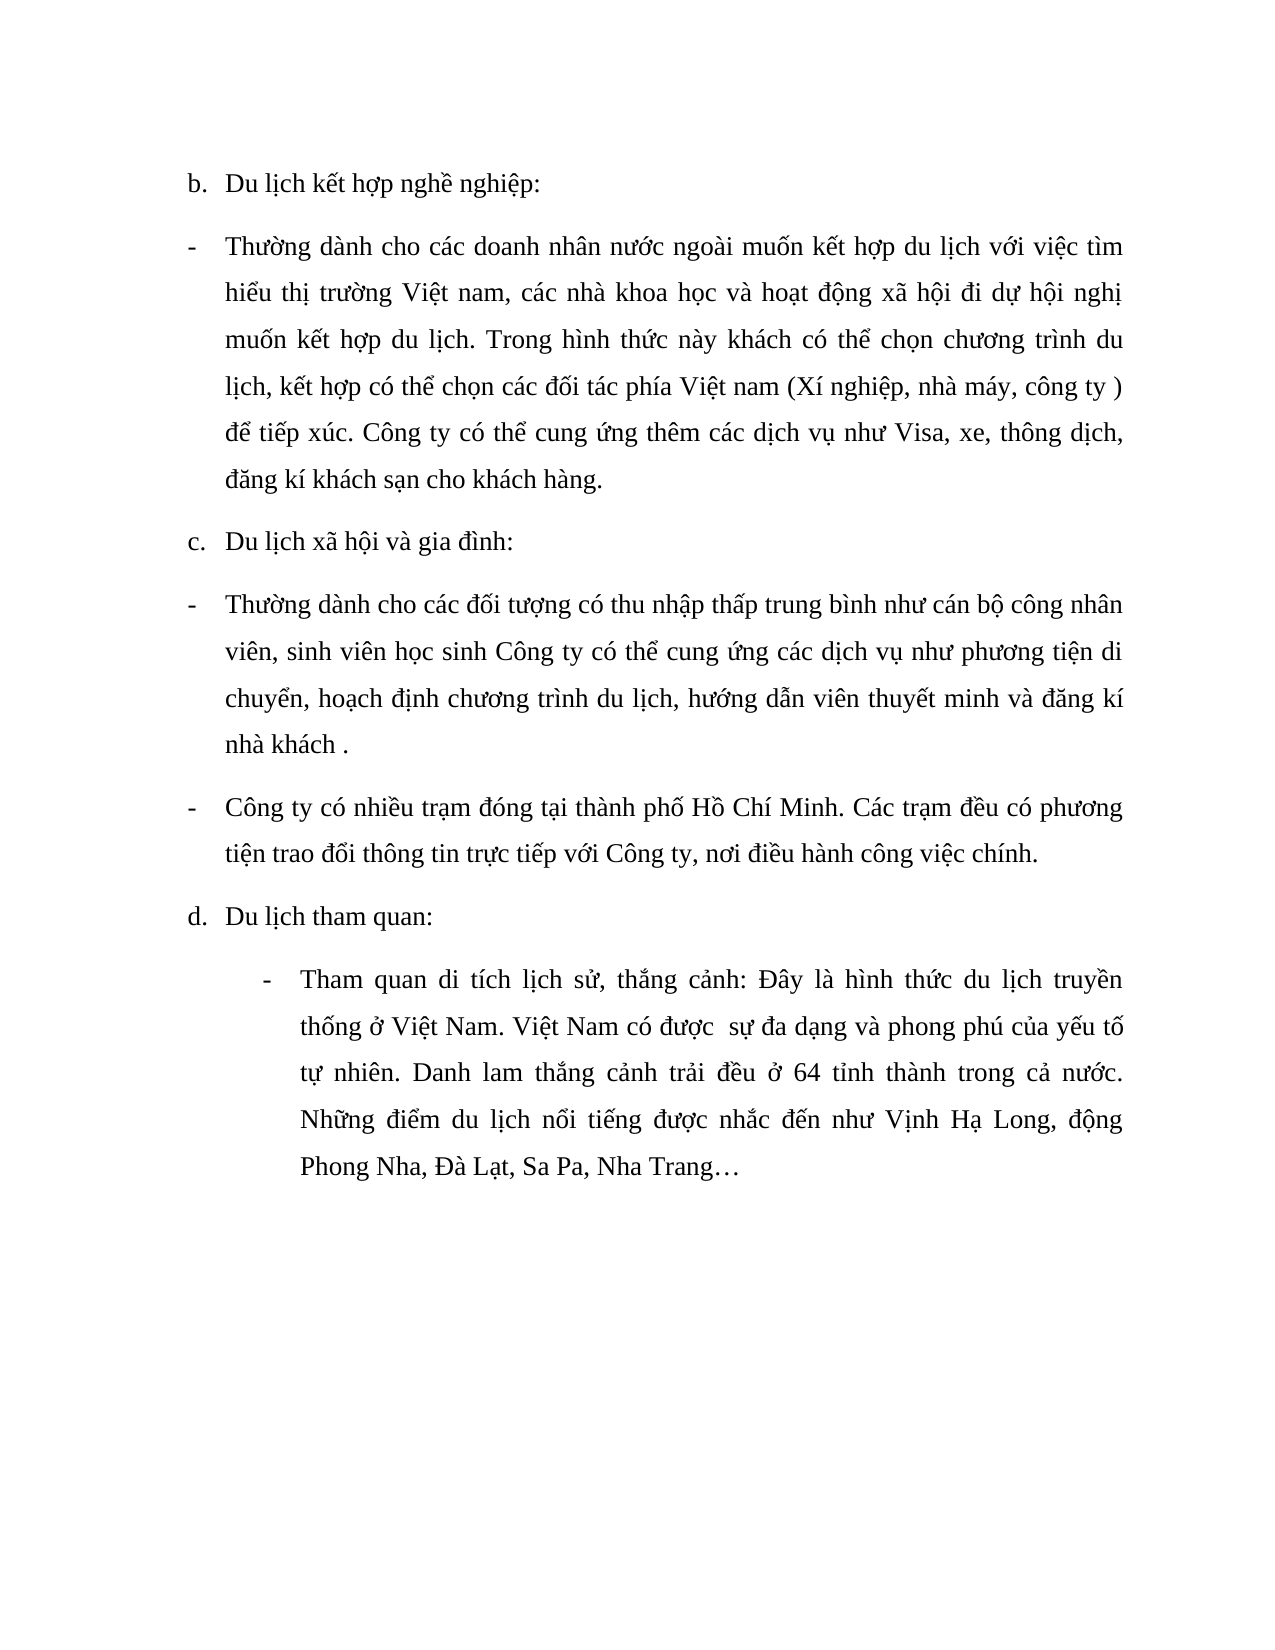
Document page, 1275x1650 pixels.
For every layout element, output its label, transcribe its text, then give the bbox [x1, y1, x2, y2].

list Du lịch tham quan: [187, 900, 1124, 931]
list Du lịch kết hợp nghề nghiệp: [187, 167, 1124, 198]
list Tham quan di tích lịch sử, thắng cảnh: Đây là hình thức du lịch truyền thống ở Việt Nam. Việt Nam có được sự đa dạng và phong phú của yếu tố tự nhiên. Danh lam thắng cảnh trải đều ở 64 tỉnh thành trong cả nước. Những điểm du lịch nổi tiếng được nhắc đến như Vịnh Hạ Long, động Phong Nha, Đà Lạt, Sa Pa, Nha Trang… [262, 963, 1124, 1181]
list Du lịch xã hội và gia đình: [187, 525, 1124, 556]
list Thường dành cho các doanh nhân nước ngoài muốn kết hợp du lịch với việc tìm hiểu thị trường Việt nam, các nhà khoa học và hoạt động xã hội đi dự hội nghị muốn kết hợp du lịch. Trong hình thức này khách có thể chọn chương trình du lịch, kết hợp có thể chọn các đối tác phía Việt nam (Xí nghiệp, nhà máy, công ty ) để tiếp xúc. Công ty có thể cung ứng thêm các dịch vụ như Visa, xe, thông dịch, đăng kí khách sạn cho khách hàng. [187, 230, 1124, 494]
list Công ty có nhiều trạm đóng tại thành phố Hồ Chí Minh. Các trạm đều có phương tiện trao đổi thông tin trực tiếp với Công ty, nơi điều hành công việc chính. [187, 791, 1124, 869]
list Thường dành cho các đối tượng có thu nhập thấp trung bình như cán bộ công nhân viên, sinh viên học sinh Công ty có thể cung ứng các dịch vụ như phương tiện di chuyển, hoạch định chương trình du lịch, hướng dẫn viên thuyết minh và đăng kí nhà khách . [187, 589, 1124, 760]
